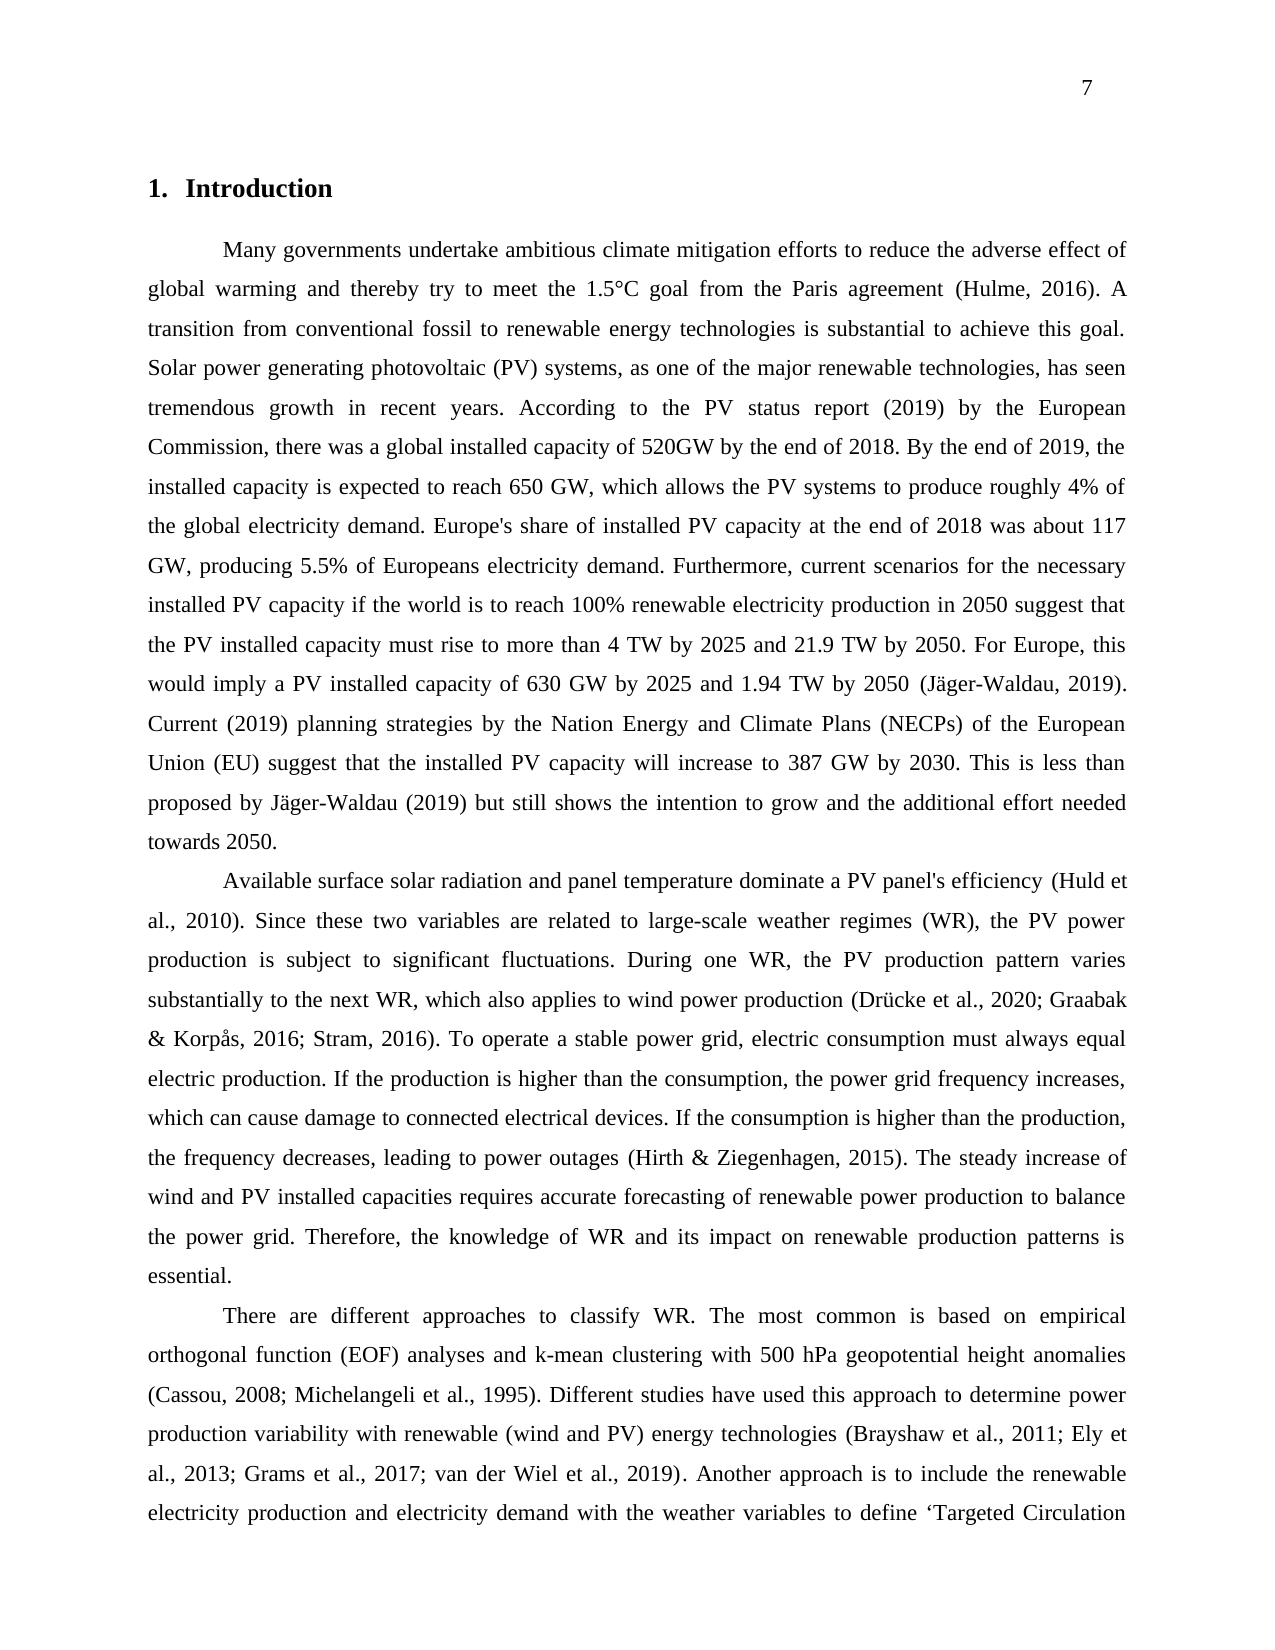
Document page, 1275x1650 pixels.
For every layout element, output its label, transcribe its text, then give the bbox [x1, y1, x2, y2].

text Available surface solar radiation and panel temperature dominate a PV panel's efficiency (Huld et al., 2010). Since these two variables are related to large-scale weather regimes (WR), the PV power production is subject to significant fluctuations. During one WR, the PV production pattern varies substantially to the next WR, which also applies to wind power production (Drücke et al., 2020; Graabak & Korpås, 2016; Stram, 2016). To operate a stable power grid, electric consumption must always equal electric production. If the production is higher than the consumption, the power grid frequency increases, which can cause damage to connected electrical devices. If the consumption is higher than the production, the frequency decreases, leading to power outages (Hirth & Ziegenhagen, 2015). The steady increase of wind and PV installed capacities requires accurate forecasting of renewable power production to balance the power grid. Therefore, the knowledge of WR and its impact on renewable production patterns is essential. [148, 868, 1127, 1289]
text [148, 1302, 1127, 1526]
text Many governments undertake ambitious climate mitigation efforts to reduce the adverse effect of global warming and thereby try to meet the 1.5°C goal from the Paris agreement (Hulme, 2016). A transition from conventional fossil to renewable energy technologies is substantial to achieve this goal. Solar power generating photovoltaic (PV) systems, as one of the major renewable technologies, has seen tremendous growth in recent years. According to the PV status report (2019) by the European Commission, there was a global installed capacity of 520GW by the end of 2018. By the end of 2019, the installed capacity is expected to reach 650 GW, which allows the PV systems to produce roughly 4% of the global electricity demand. Europe's share of installed PV capacity at the end of 2018 was about 117 GW, producing 5.5% of Europeans electricity demand. Furthermore, current scenarios for the necessary installed PV capacity if the world is to reach 100% renewable electricity production in 2050 suggest that the PV installed capacity must rise to more than 4 TW by 2025 and 21.9 TW by 2050. For Europe, this would imply a PV installed capacity of 630 GW by 2025 and 1.94 TW by 2050 (Jäger-Waldau, 2019). Current (2019) planning strategies by the Nation Energy and Climate Plans (NECPs) of the European Union (EU) suggest that the installed PV capacity will increase to 387 GW by 2030. This is less than proposed by Jäger-Waldau (2019) but still shows the intention to grow and the additional effort needed towards 2050. [148, 236, 1127, 854]
subtitle Introduction [148, 173, 1127, 204]
